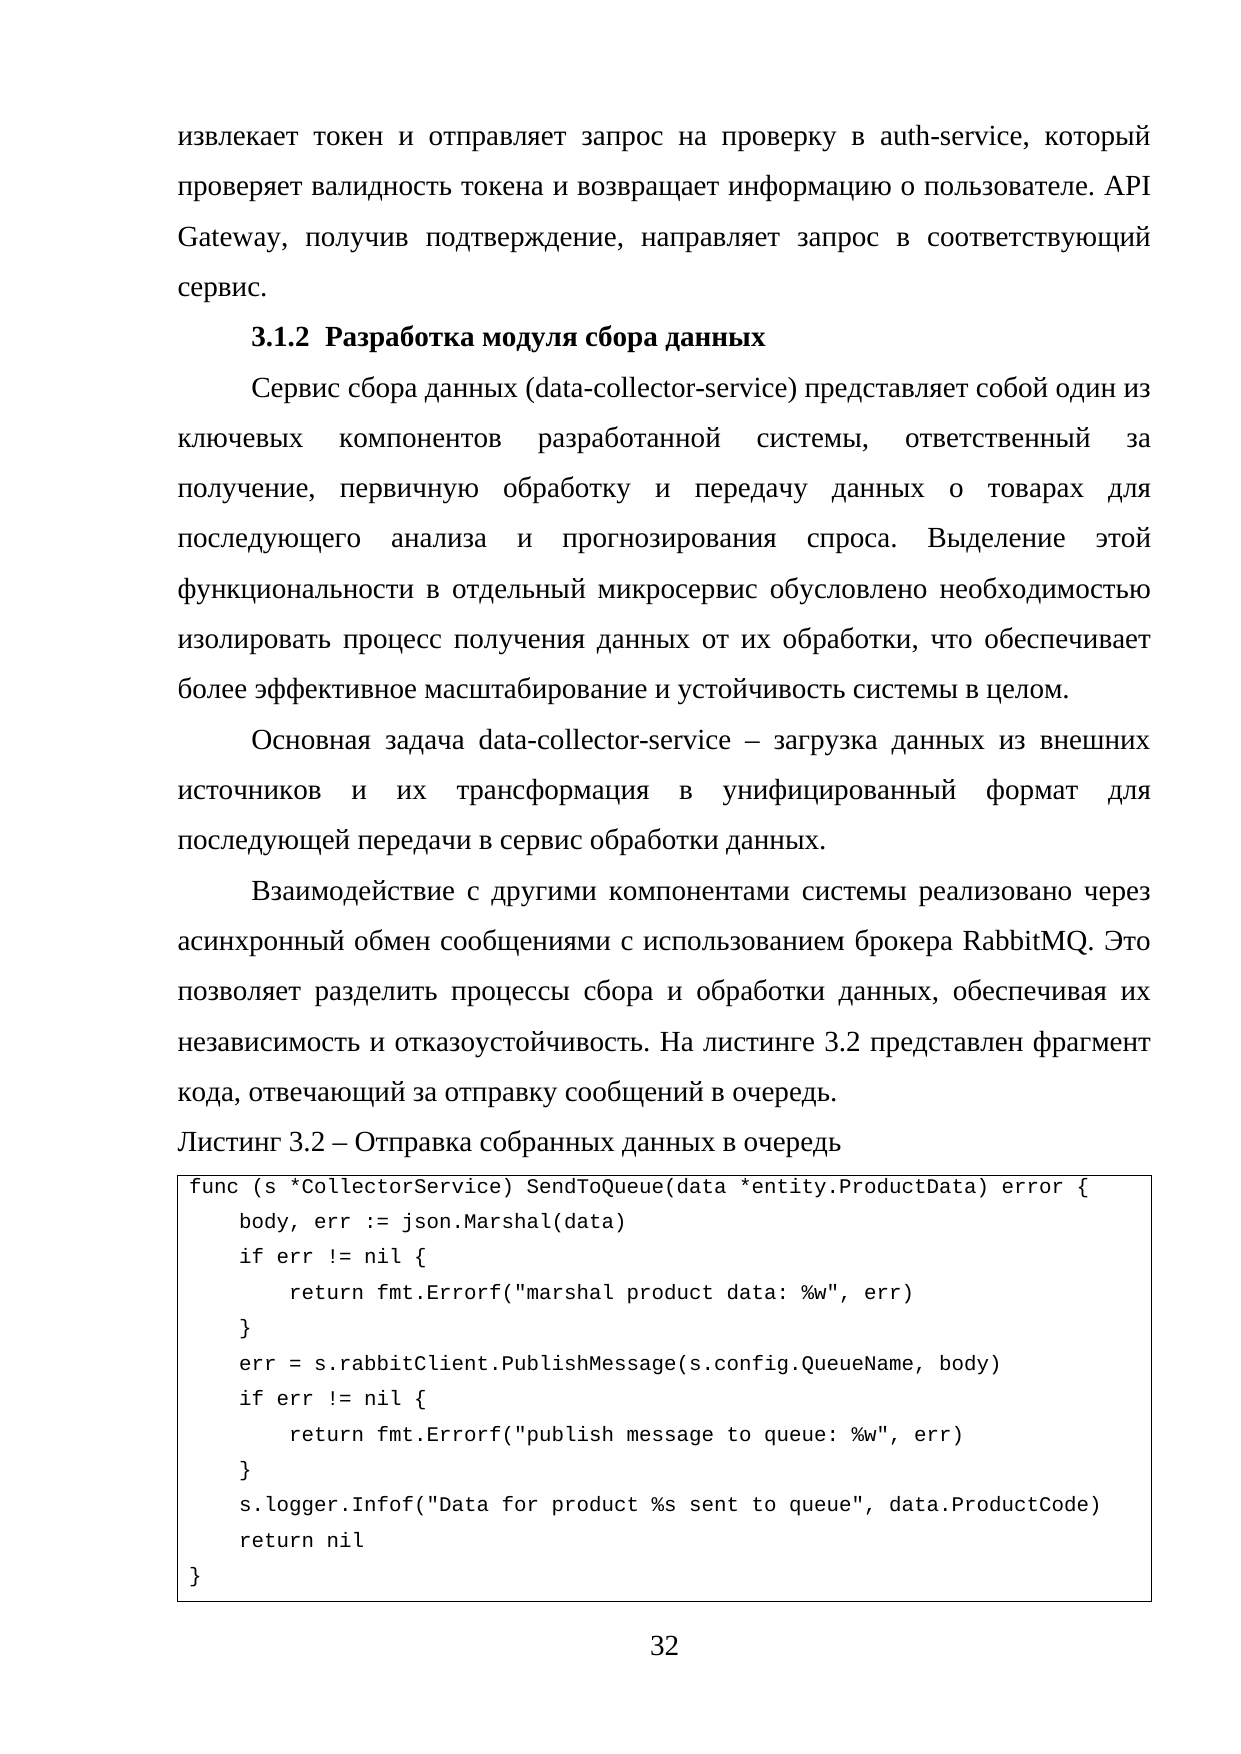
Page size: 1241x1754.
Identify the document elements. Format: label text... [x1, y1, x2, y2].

table_header func (s *CollectorService) SendToQueue(data *entity.ProductData) error { body, err := json.Marshal(data) if err != nil { return fmt.Errorf("marshal product data: %w", err) } err = s.rabbitClient.PublishMessage(s.config.QueueName, body) if err != nil { return fmt.Errorf("publish message to queue: %w", err) } s.logger.Infof("Data for product %s sent to queue", data.ProductCode) return nil } [178, 1176, 1151, 1601]
text Листинг 3.2 – Отправка собранных данных в очередь [177, 1124, 1152, 1158]
text Сервис сбора данных (data-collector-service) представляет собой один из ключевых компонентов разработанной системы, ответственный за получение, первичную обработку и передачу данных о товарах для последующего анализа и прогнозирования спроса. Выделение этой функциональности в отдельный микросервис обусловлено необходимостью изолировать процесс получения данных от их обработки, что обеспечивает более эффективное масштабирование и устойчивость системы в целом. [177, 370, 1152, 705]
text Взаимодействие с другими компонентами системы реализовано через асинхронный обмен сообщениями с использованием брокера RabbitMQ. Это позволяет разделить процессы сбора и обработки данных, обеспечивая их независимость и отказоустойчивость. На листинге 3.2 представлен фрагмент кода, отвечающий за отправку сообщений в очередь. [177, 873, 1152, 1108]
text Основная задача data-collector-service – загрузка данных из внешних источников и их трансформация в унифицированный формат для последующей передачи в сервис обработки данных. [177, 722, 1152, 856]
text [177, 118, 1152, 303]
text Разработка модуля сбора данных [177, 319, 1152, 353]
